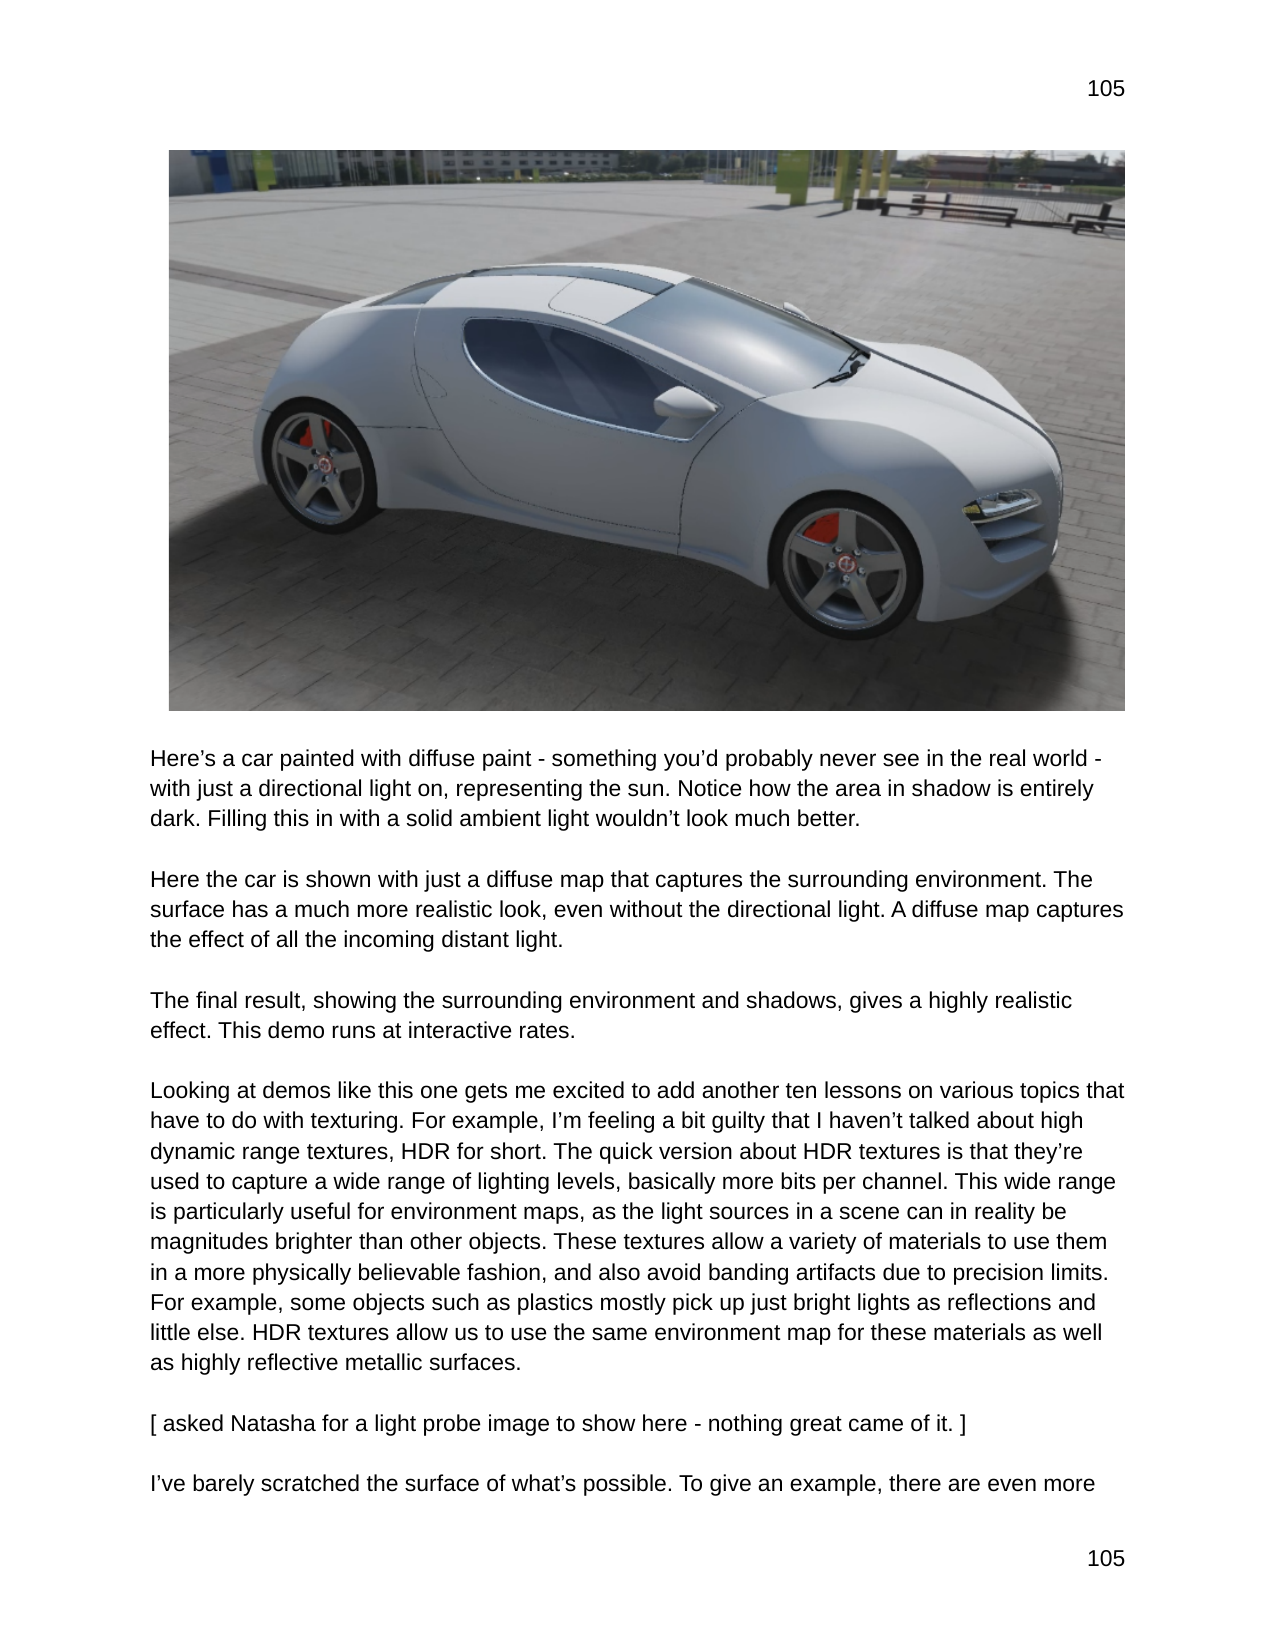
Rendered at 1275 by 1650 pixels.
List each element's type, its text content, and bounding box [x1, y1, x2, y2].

text [ asked Natasha for a light probe image to show here - nothing great came of it. ] [150, 1409, 1125, 1436]
text The final result, showing the surrounding environment and shadows, gives a highly realistic effect. This demo runs at interactive rates. [150, 987, 1125, 1043]
text Looking at demos like this one gets me excited to add another ten lessons on various topics that have to do with texturing. For example, I’m feeling a bit guilty that I haven’t talked about high dynamic range textures, HDR for short. The quick version about HDR textures is that they’re used to capture a wide range of lighting levels, basically more bits per channel. This wide range is particularly useful for environment maps, as the light sources in a scene can in reality be magnitudes brighter than other objects. These textures allow a variety of materials to use them in a more physically believable fashion, and also avoid banding artifacts due to precision limits. For example, some objects such as plastics mostly pick up just bright lights as reflections and little else. HDR textures allow us to use the same environment map for these materials as well as highly reflective metallic surfaces. [150, 1077, 1125, 1376]
text Here’s a car painted with diffuse paint - something you’d probably never see in the real world - with just a directional light on, representing the sun. Notice how the area in shadow is entirely dark. Filling this in with a solid ambient light wouldn’t look much better. [150, 745, 1125, 832]
picture [168, 150, 1125, 711]
text Here the car is shown with just a diffuse map that captures the surrounding environment. The surface has a much more realistic look, even without the directional light. A diffuse map captures the effect of all the incoming distant light. [150, 866, 1125, 953]
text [150, 1470, 1125, 1496]
